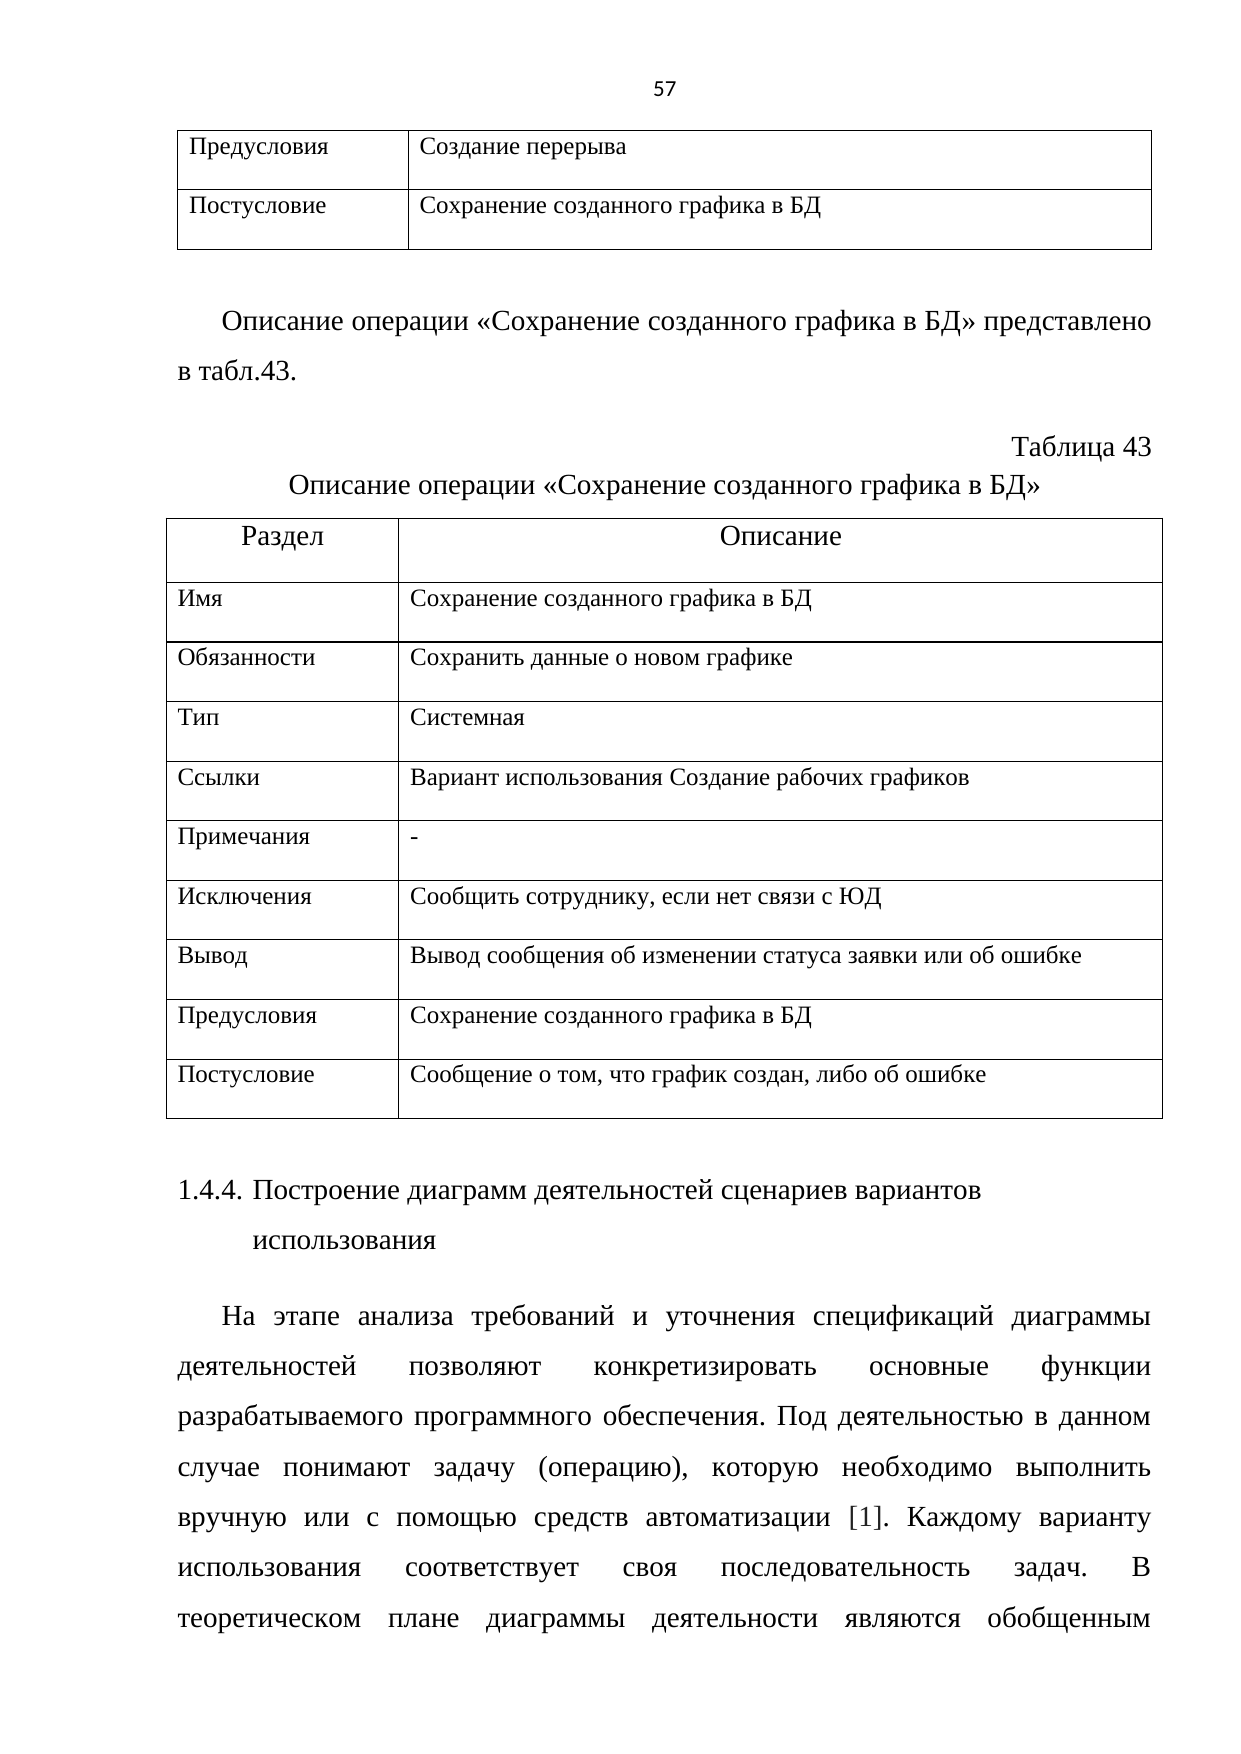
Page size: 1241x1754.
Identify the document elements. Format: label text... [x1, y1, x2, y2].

table_cell Сохранение созданного графика в БД [399, 583, 1162, 641]
table_cell Обязанности [167, 643, 398, 701]
table_cell Предусловия [167, 1000, 398, 1058]
table_cell Вывод [167, 940, 398, 999]
table_header Описание [399, 519, 1162, 582]
table_cell Постусловие [167, 1060, 398, 1118]
table_cell Сохранение созданного графика в БД [409, 190, 1151, 249]
table_cell Вывод сообщения об изменении статуса заявки или об ошибке [399, 940, 1162, 999]
table_cell Постусловие [178, 190, 408, 249]
table_cell Имя [167, 583, 398, 641]
table_cell - [399, 821, 1162, 880]
table_cell Сохранить данные о новом графике [399, 643, 1162, 701]
table_cell Ссылки [167, 762, 398, 820]
table_cell Создание перерыва [409, 131, 1151, 189]
table_cell Исключения [167, 881, 398, 939]
table_cell Предусловия [178, 131, 408, 189]
table_cell Тип [167, 702, 398, 761]
table_header Раздел [167, 519, 398, 582]
table_cell Сообщение о том, что график создан, либо об ошибке [399, 1060, 1162, 1118]
subtitle Построение диаграмм деятельностей сценариев вариантов использования [177, 1172, 1152, 1256]
table_cell Примечания [167, 821, 398, 880]
text Описание операции «Сохранение созданного графика в БД» [177, 467, 1152, 501]
text Описание операции «Сохранение созданного графика в БД» представлено в табл.43. [177, 303, 1152, 387]
table_cell Сообщить сотруднику, если нет связи с ЮД [399, 881, 1162, 939]
table_cell Вариант использования Создание рабочих графиков [399, 762, 1162, 820]
text Таблица 43 [177, 429, 1152, 462]
table_cell Сохранение созданного графика в БД [399, 1000, 1162, 1058]
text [177, 1298, 1152, 1633]
table_cell Системная [399, 702, 1162, 761]
